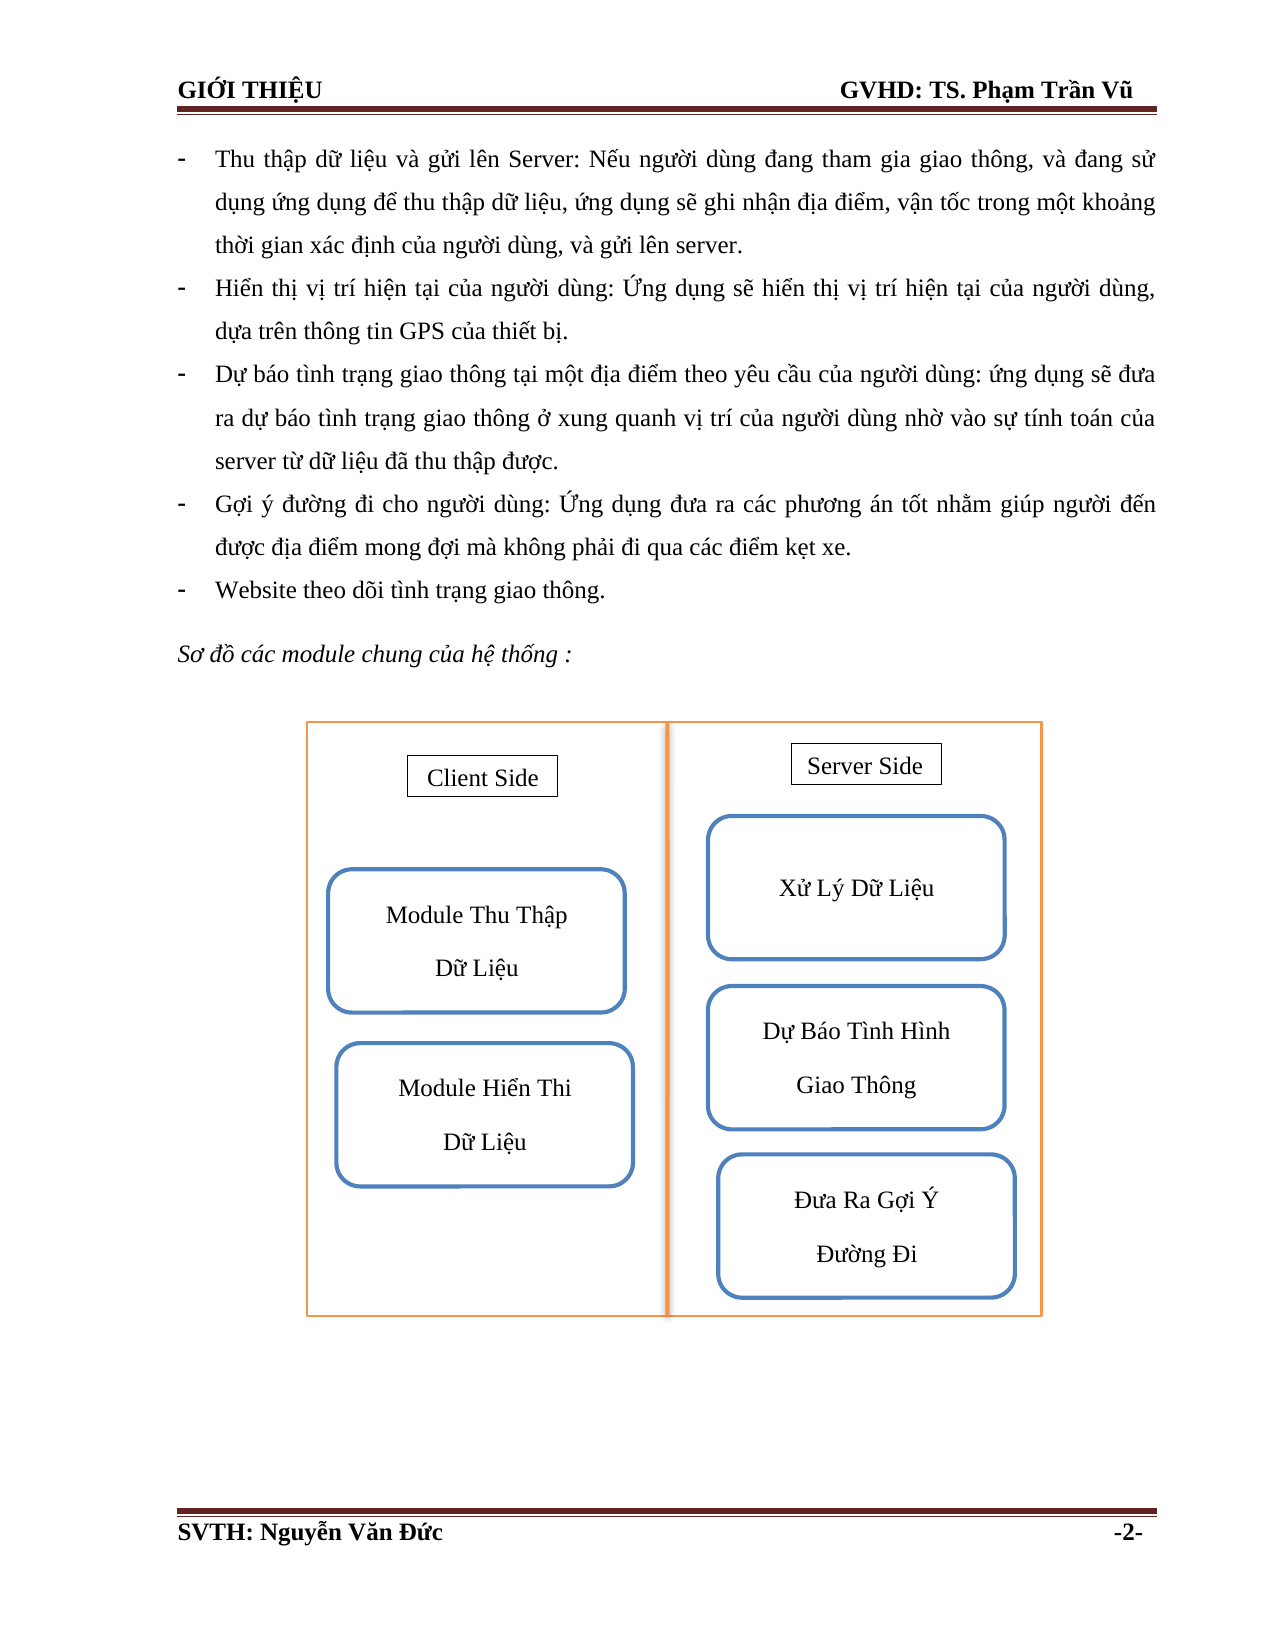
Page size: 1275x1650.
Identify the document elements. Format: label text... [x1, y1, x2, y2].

list Thu thập dữ liệu và gửi lên Server: Nếu người dùng đang tham gia giao thông, và đang sử dụng ứng dụng để thu thập dữ liệu, ứng dụng sẽ ghi nhận địa điểm, vận tốc trong một khoảng thời gian xác định của người dùng, và gửi lên server. [177, 144, 1157, 259]
list Website theo dõi tình trạng giao thông. [177, 575, 1157, 604]
list Gợi ý đường đi cho người dùng: Ứng dụng đưa ra các phương án tốt nhằm giúp người đến được địa điểm mong đợi mà không phải đi qua các điểm kẹt xe. [177, 489, 1157, 561]
list Dự báo tình trạng giao thông tại một địa điểm theo yêu cầu của người dùng: ứng dụng sẽ đưa ra dự báo tình trạng giao thông ở xung quanh vị trí của người dùng nhờ vào sự tính toán của server từ dữ liệu đã thu thập được. [177, 359, 1157, 474]
list Hiển thị vị trí hiện tại của người dùng: Ứng dụng sẽ hiển thị vị trí hiện tại của người dùng, dựa trên thông tin GPS của thiết bị. [177, 273, 1157, 345]
text Sơ đồ các module chung của hệ thống : [177, 639, 1157, 668]
